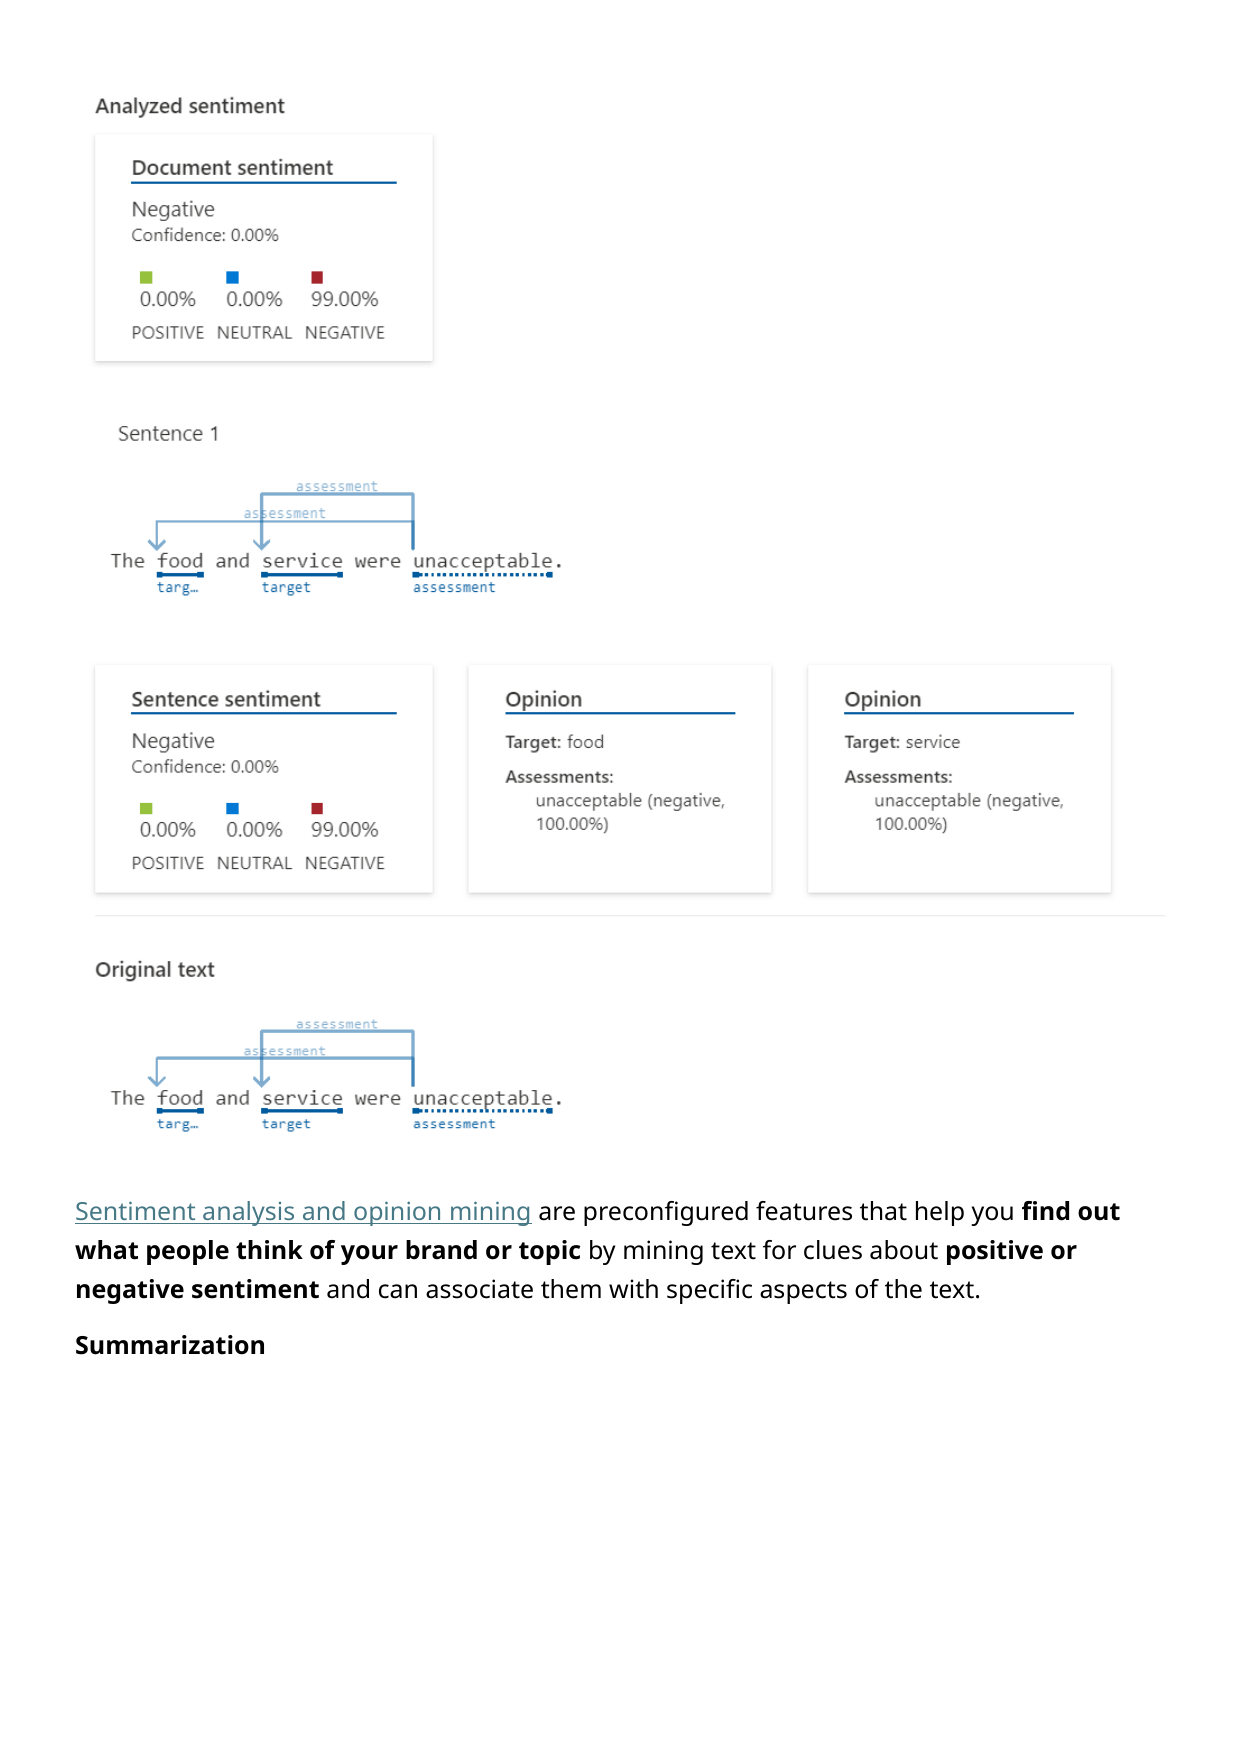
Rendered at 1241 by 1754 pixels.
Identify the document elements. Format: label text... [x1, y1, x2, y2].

text Summarization [75, 1328, 1165, 1362]
picture [75, 75, 1166, 1172]
text Sentiment analysis and opinion mining are preconfigured features that help you find out what people think of your brand or topic by mining text for clues about positive or negative sentiment and can associate them with specific aspects of the text. [75, 1194, 1165, 1306]
